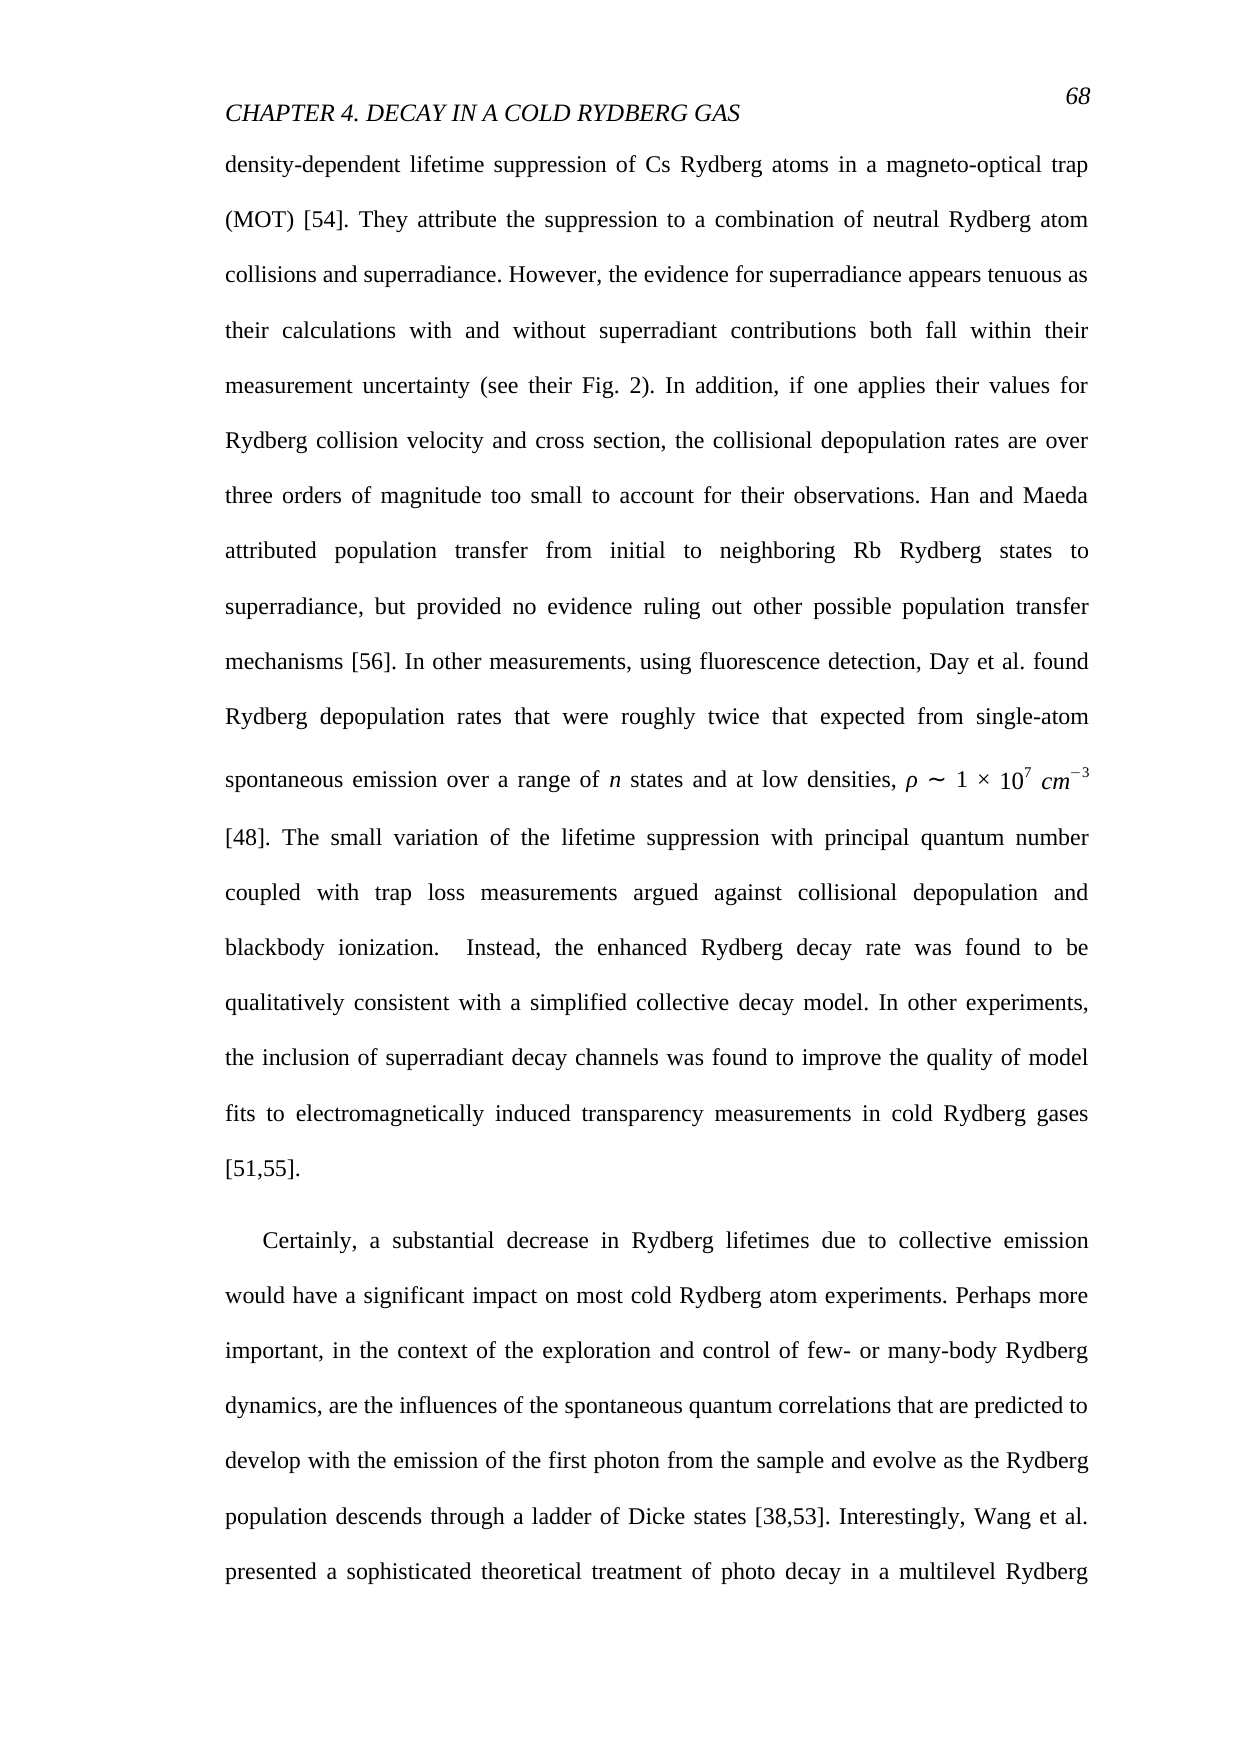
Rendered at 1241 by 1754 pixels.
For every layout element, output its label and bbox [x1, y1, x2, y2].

text [225, 1226, 1090, 1584]
text [225, 150, 1090, 1181]
